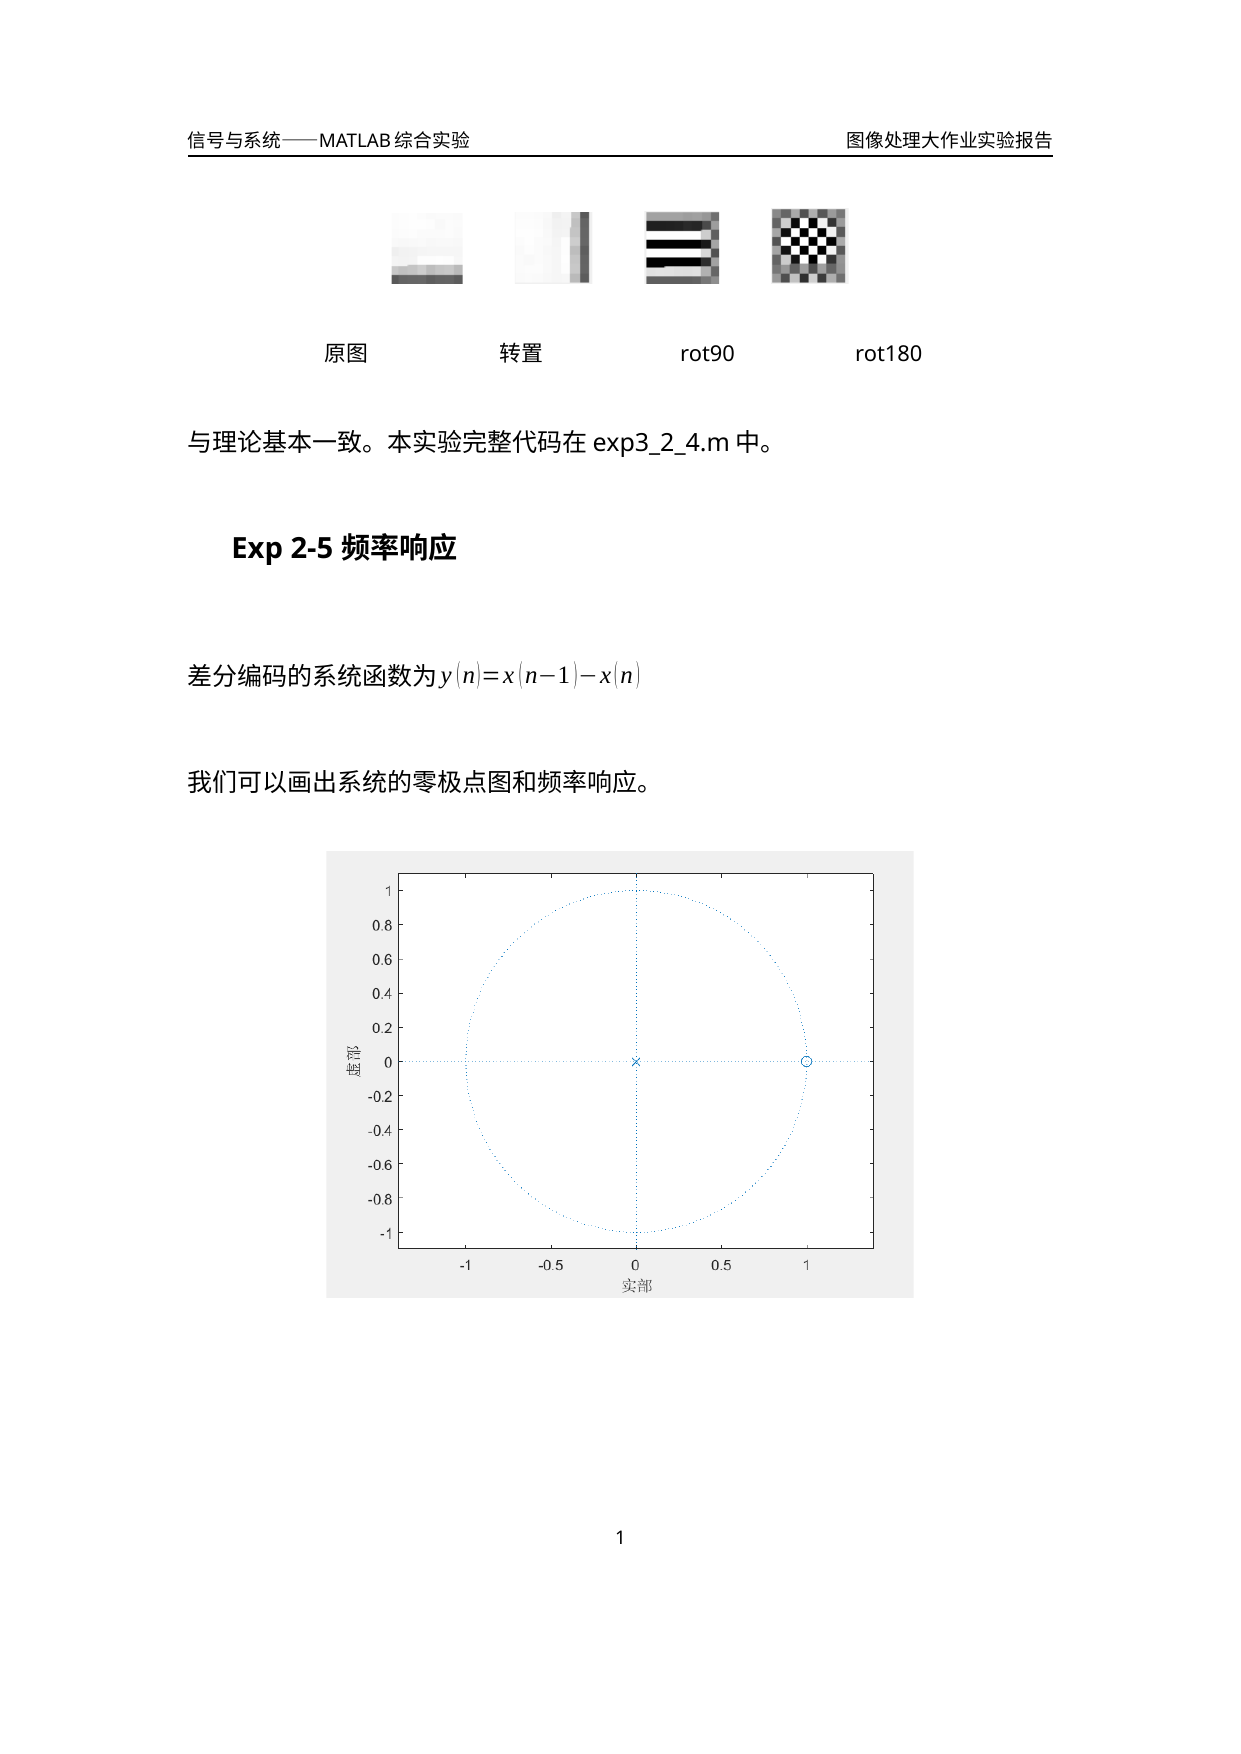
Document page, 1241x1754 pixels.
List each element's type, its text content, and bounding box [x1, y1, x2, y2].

text 与理论基本一致。本实验完整代码在exp3_2_4.m中。 [187, 406, 1053, 474]
text 原图 转置 rot90 rot180 [187, 335, 1053, 369]
text 我们可以画出系统的零极点图和频率响应。 [187, 746, 1053, 814]
picture [326, 851, 914, 1298]
picture [391, 213, 463, 284]
text 差分编码的系统函数为 [187, 641, 1053, 709]
subtitle Exp 2-5 频率响应 [187, 512, 1053, 580]
picture [644, 211, 720, 284]
picture [771, 208, 849, 284]
picture [514, 212, 593, 284]
